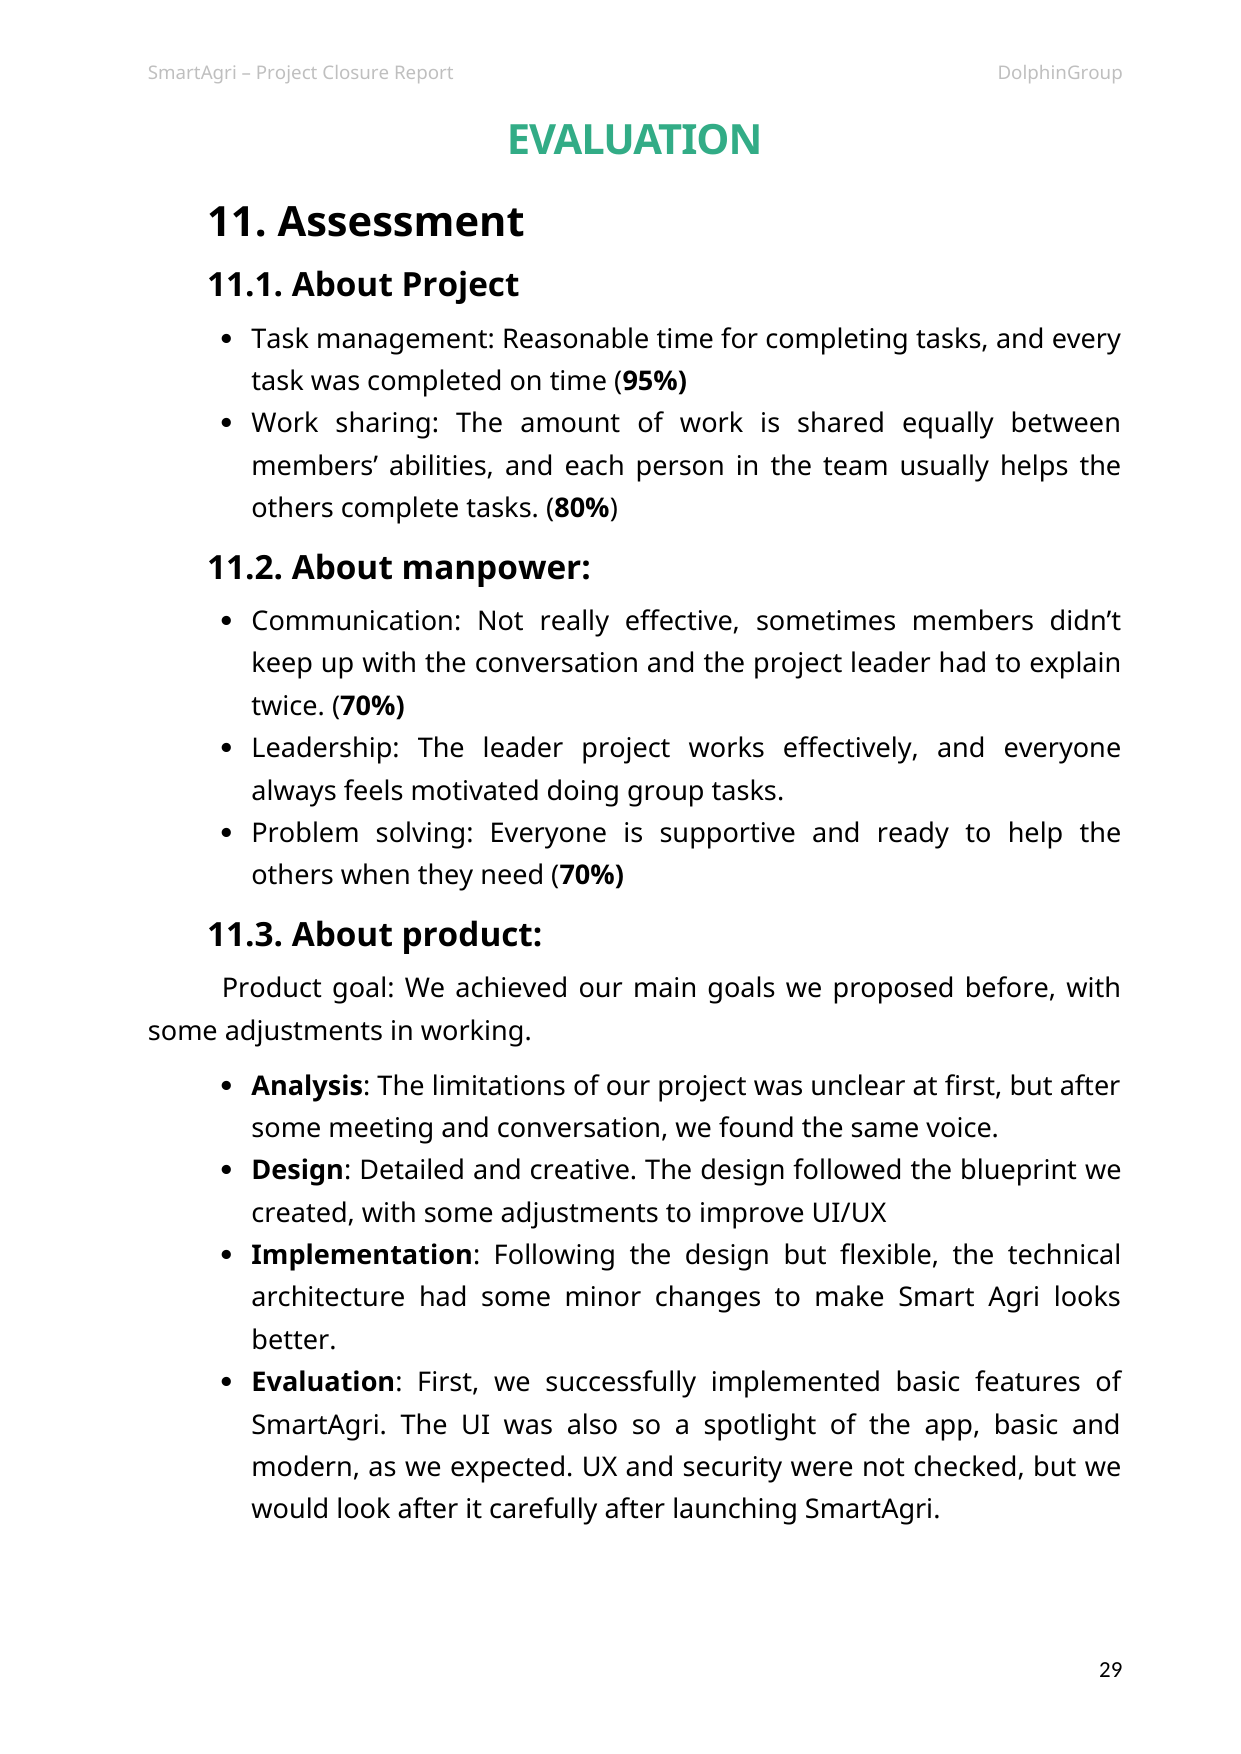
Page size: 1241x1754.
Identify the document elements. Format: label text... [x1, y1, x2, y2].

subtitle Assessment [148, 192, 1122, 249]
list Implementation: Following the design but flexible, the technical architecture had some minor changes to make Smart Agri looks better. [222, 1236, 1122, 1357]
text Product goal: We achieved our main goals we proposed before, with some adjustments in working. [148, 969, 1122, 1048]
list Problem solving: Everyone is supportive and ready to help the others when they need (70%) [222, 813, 1122, 893]
subtitle About manpower: [207, 543, 1122, 589]
subtitle About product: [207, 911, 1122, 956]
list Communication: Not really effective, sometimes members didn’t keep up with the conversation and the project leader had to explain twice. (70%) [222, 601, 1122, 723]
list Design: Detailed and creative. The design followed the blueprint we created, with some adjustments to improve UI/UX [222, 1151, 1122, 1230]
subtitle About Project [207, 261, 1122, 307]
list Task management: Reasonable time for completing tasks, and every task was completed on time (95%) [222, 319, 1122, 398]
list Leadership: The leader project works effectively, and everyone always feels motivated doing group tasks. [222, 729, 1122, 808]
list Work sharing: The amount of work is shared equally between members’ abilities, and each person in the team usually helps the others complete tasks. (80%) [222, 404, 1122, 526]
title EVALUATION [148, 110, 1122, 167]
list Analysis: The limitations of our project was unclear at first, but after some meeting and conversation, we found the same voice. [222, 1066, 1122, 1145]
list Evaluation: First, we successfully implemented basic features of SmartAgri. The UI was also so a spotlight of the app, basic and modern, as we expected. UX and security were not checked, but we would look after it carefully after launching SmartAgri. [222, 1363, 1122, 1527]
